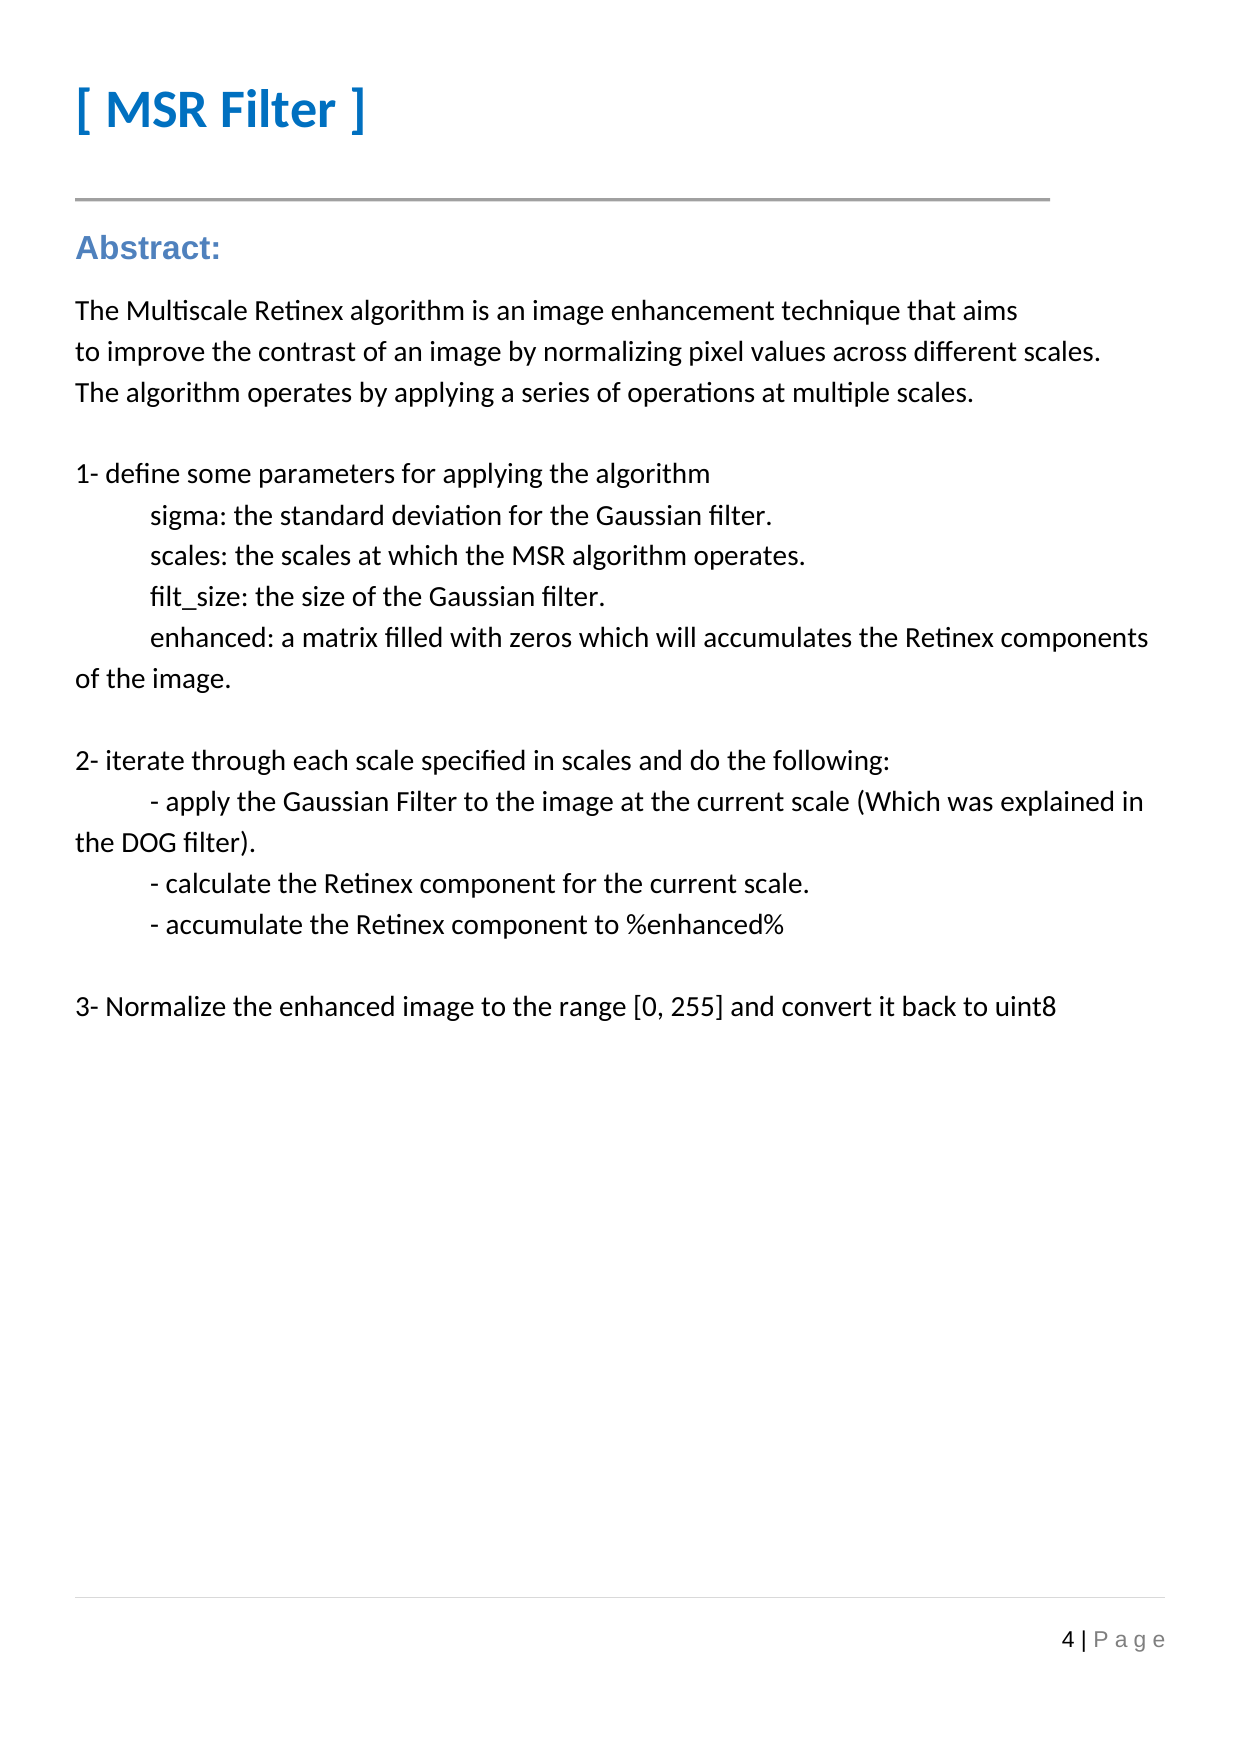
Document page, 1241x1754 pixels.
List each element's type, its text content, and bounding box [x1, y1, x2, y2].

text filt_size: the size of the Gaussian filter. [75, 578, 1165, 614]
text 2- iterate through each scale specified in scales and do the following: [75, 742, 1165, 778]
text Abstract: [75, 228, 1165, 267]
text sigma: the standard deviation for the Gaussian filter. [75, 497, 1165, 532]
text scales: the scales at which the MSR algorithm operates. [75, 537, 1165, 573]
text - accumulate the Retinex component to %enhanced% [75, 906, 1165, 942]
text 3- Normalize the enhanced image to the range [0, 255] and convert it back to uint8 [75, 988, 1165, 1023]
text - calculate the Retinex component for the current scale. [75, 865, 1165, 901]
text 1- define some parameters for applying the algorithm [75, 456, 1165, 491]
title [ MSR Filter ] [75, 75, 1165, 141]
text - apply the Gaussian Filter to the image at the current scale (Which was explained in the DOG filter). [75, 783, 1165, 860]
text enhanced: a matrix filled with zeros which will accumulates the Retinex components of the image. [75, 619, 1165, 696]
text The Multiscale Retinex algorithm is an image enhancement technique that aims [75, 292, 1165, 327]
text The algorithm operates by applying a series of operations at multiple scales. [75, 374, 1165, 409]
text to improve the contrast of an image by normalizing pixel values across different scales. [75, 333, 1165, 368]
